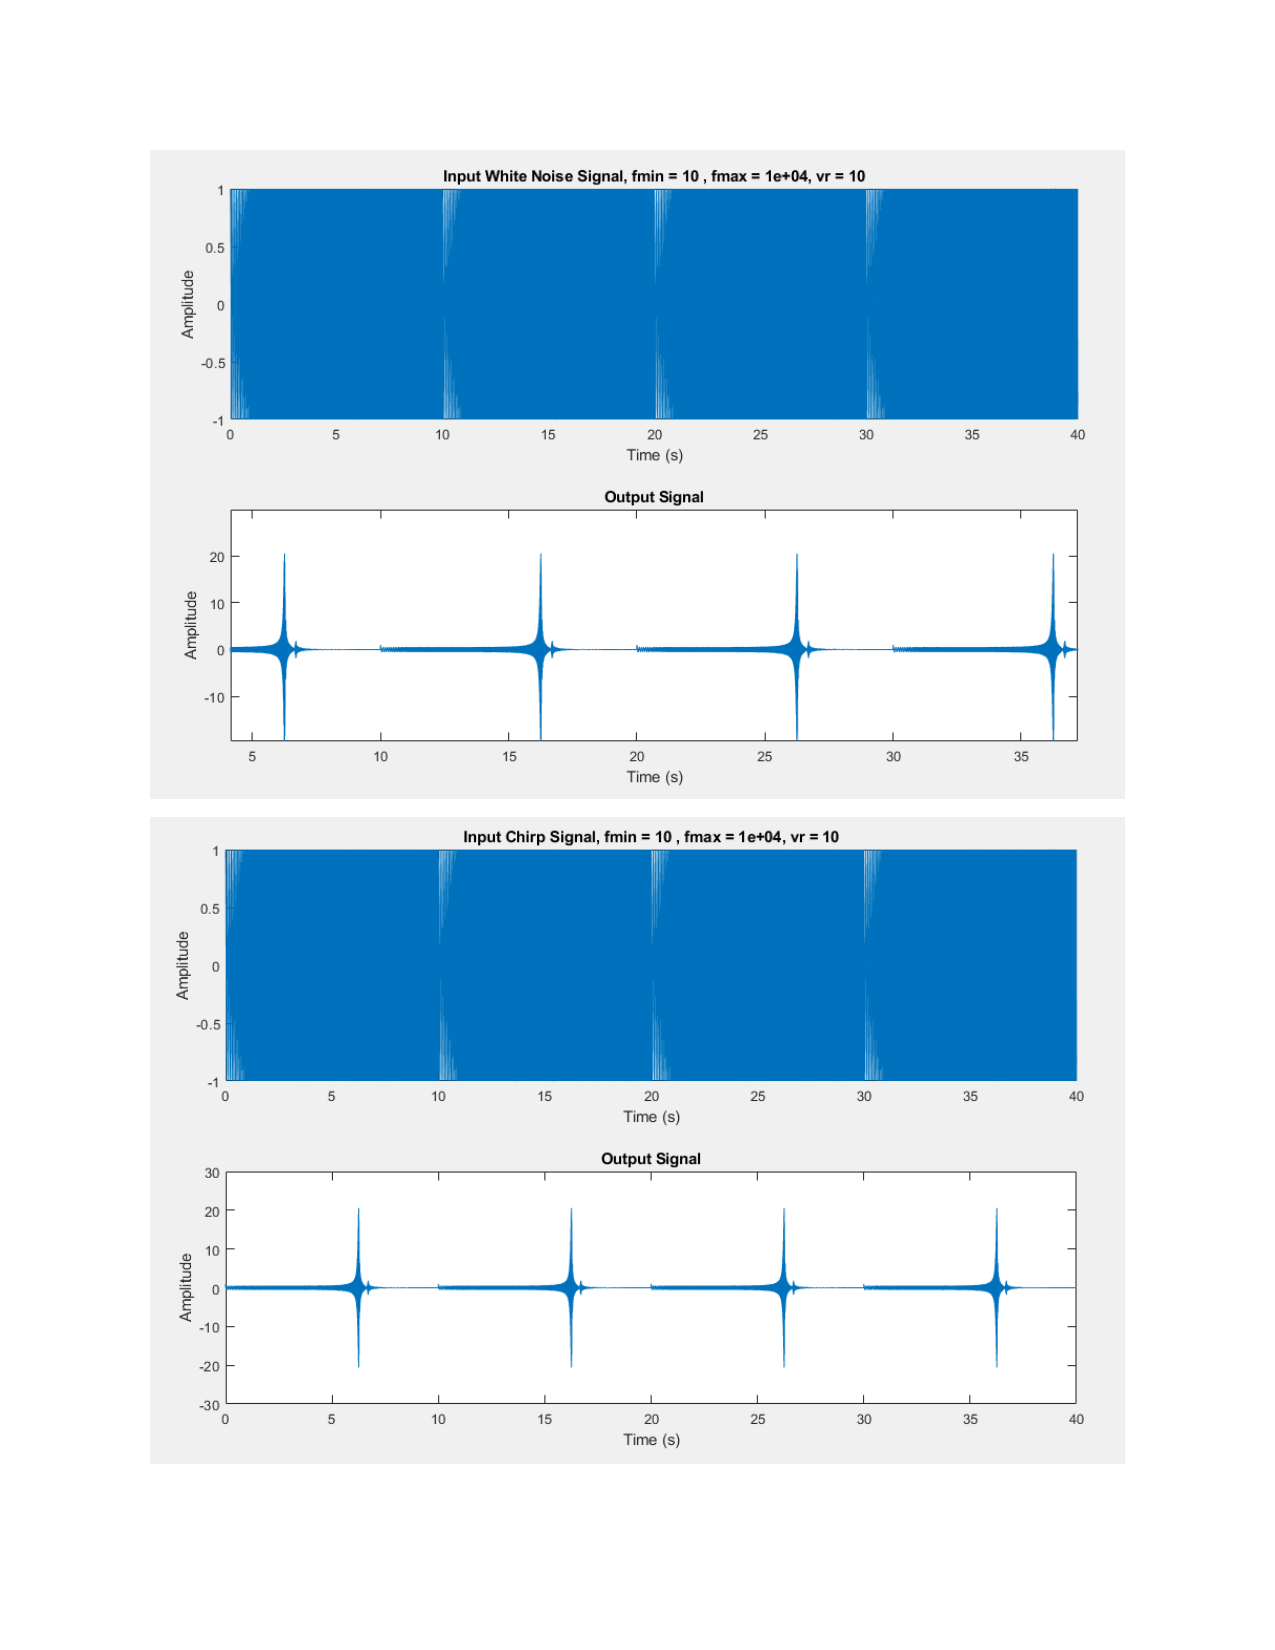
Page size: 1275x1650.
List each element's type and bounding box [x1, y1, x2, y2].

picture [150, 150, 1125, 799]
picture [150, 817, 1125, 1464]
